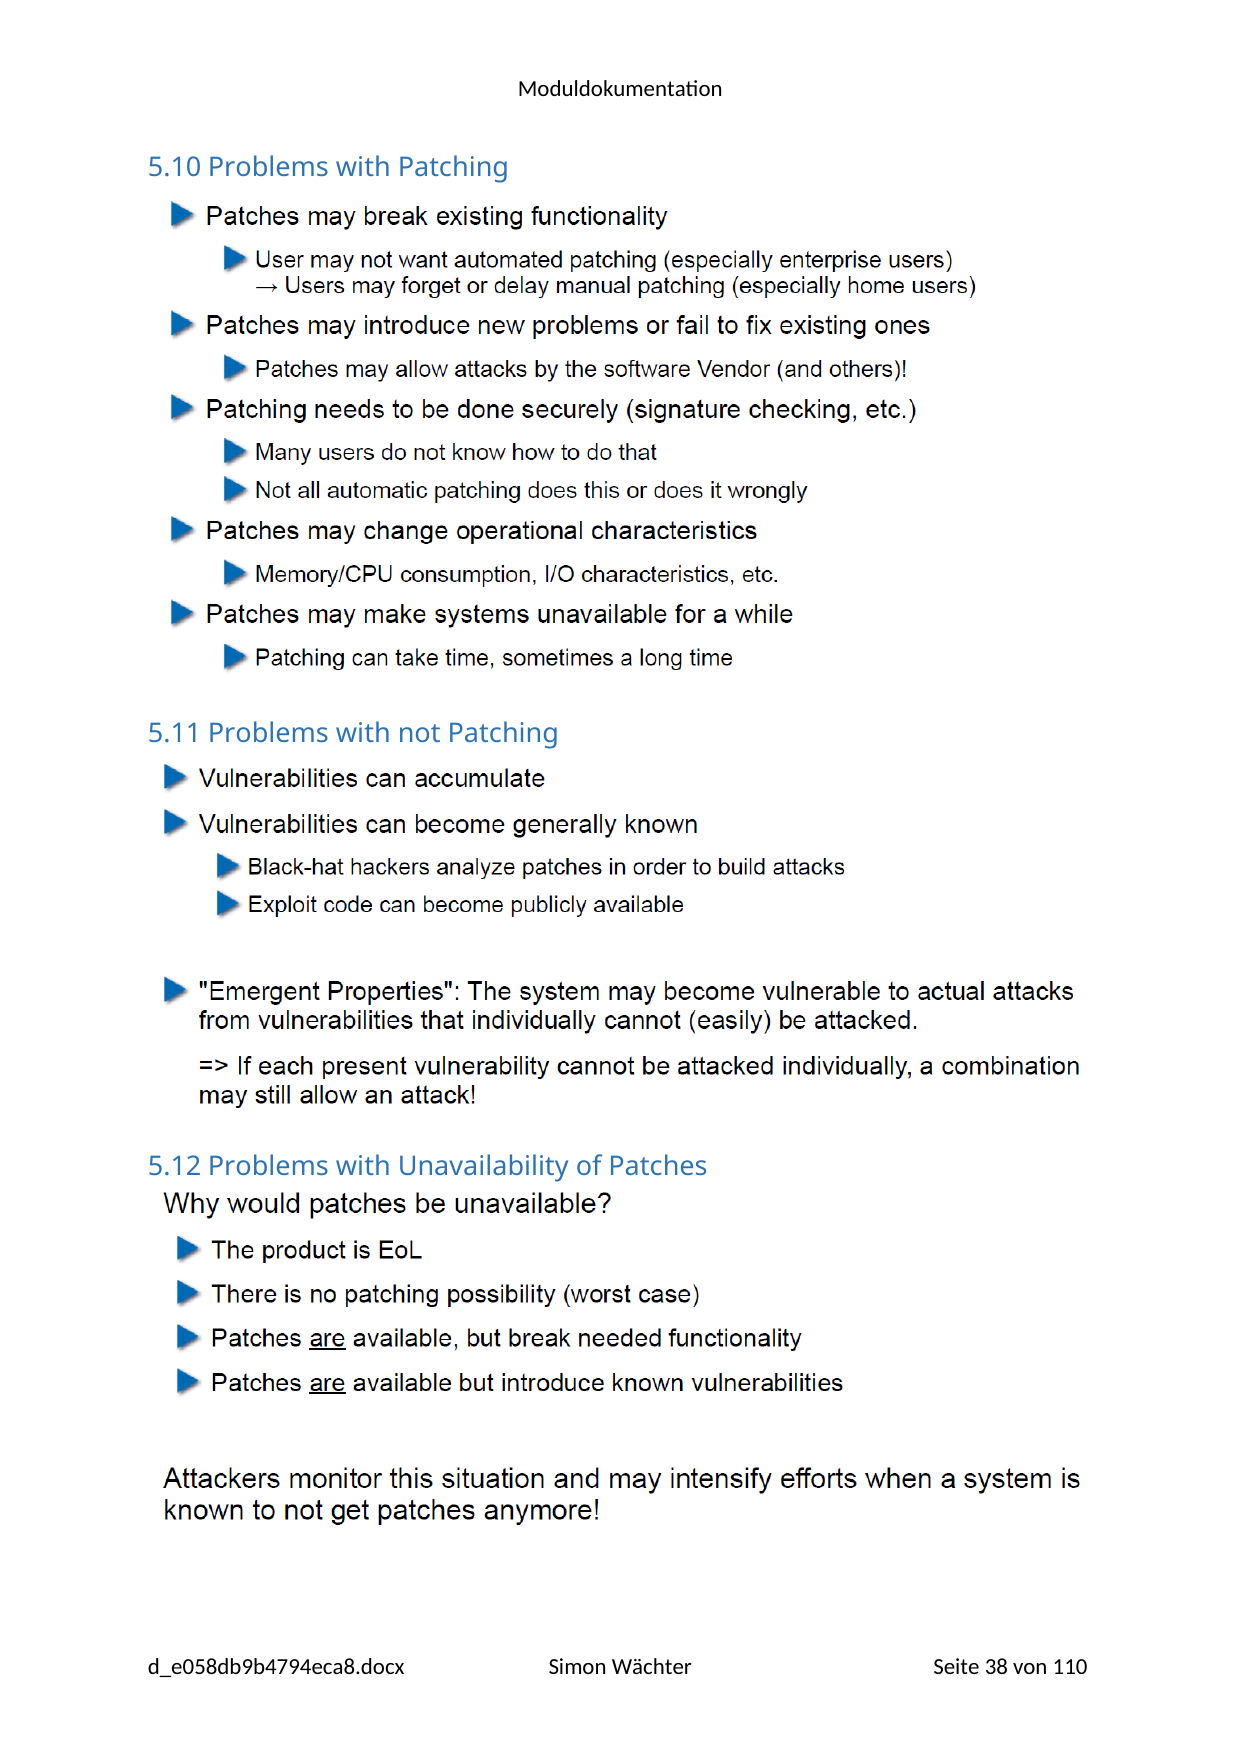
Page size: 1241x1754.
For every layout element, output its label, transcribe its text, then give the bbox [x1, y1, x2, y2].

subtitle Problems with not Patching [148, 713, 1093, 750]
picture [147, 1186, 1093, 1545]
subtitle Problems with Patching [148, 148, 1093, 184]
picture [147, 752, 1093, 1128]
subtitle Problems with Unavailability of Patches [148, 1146, 1093, 1183]
picture [147, 187, 1093, 695]
